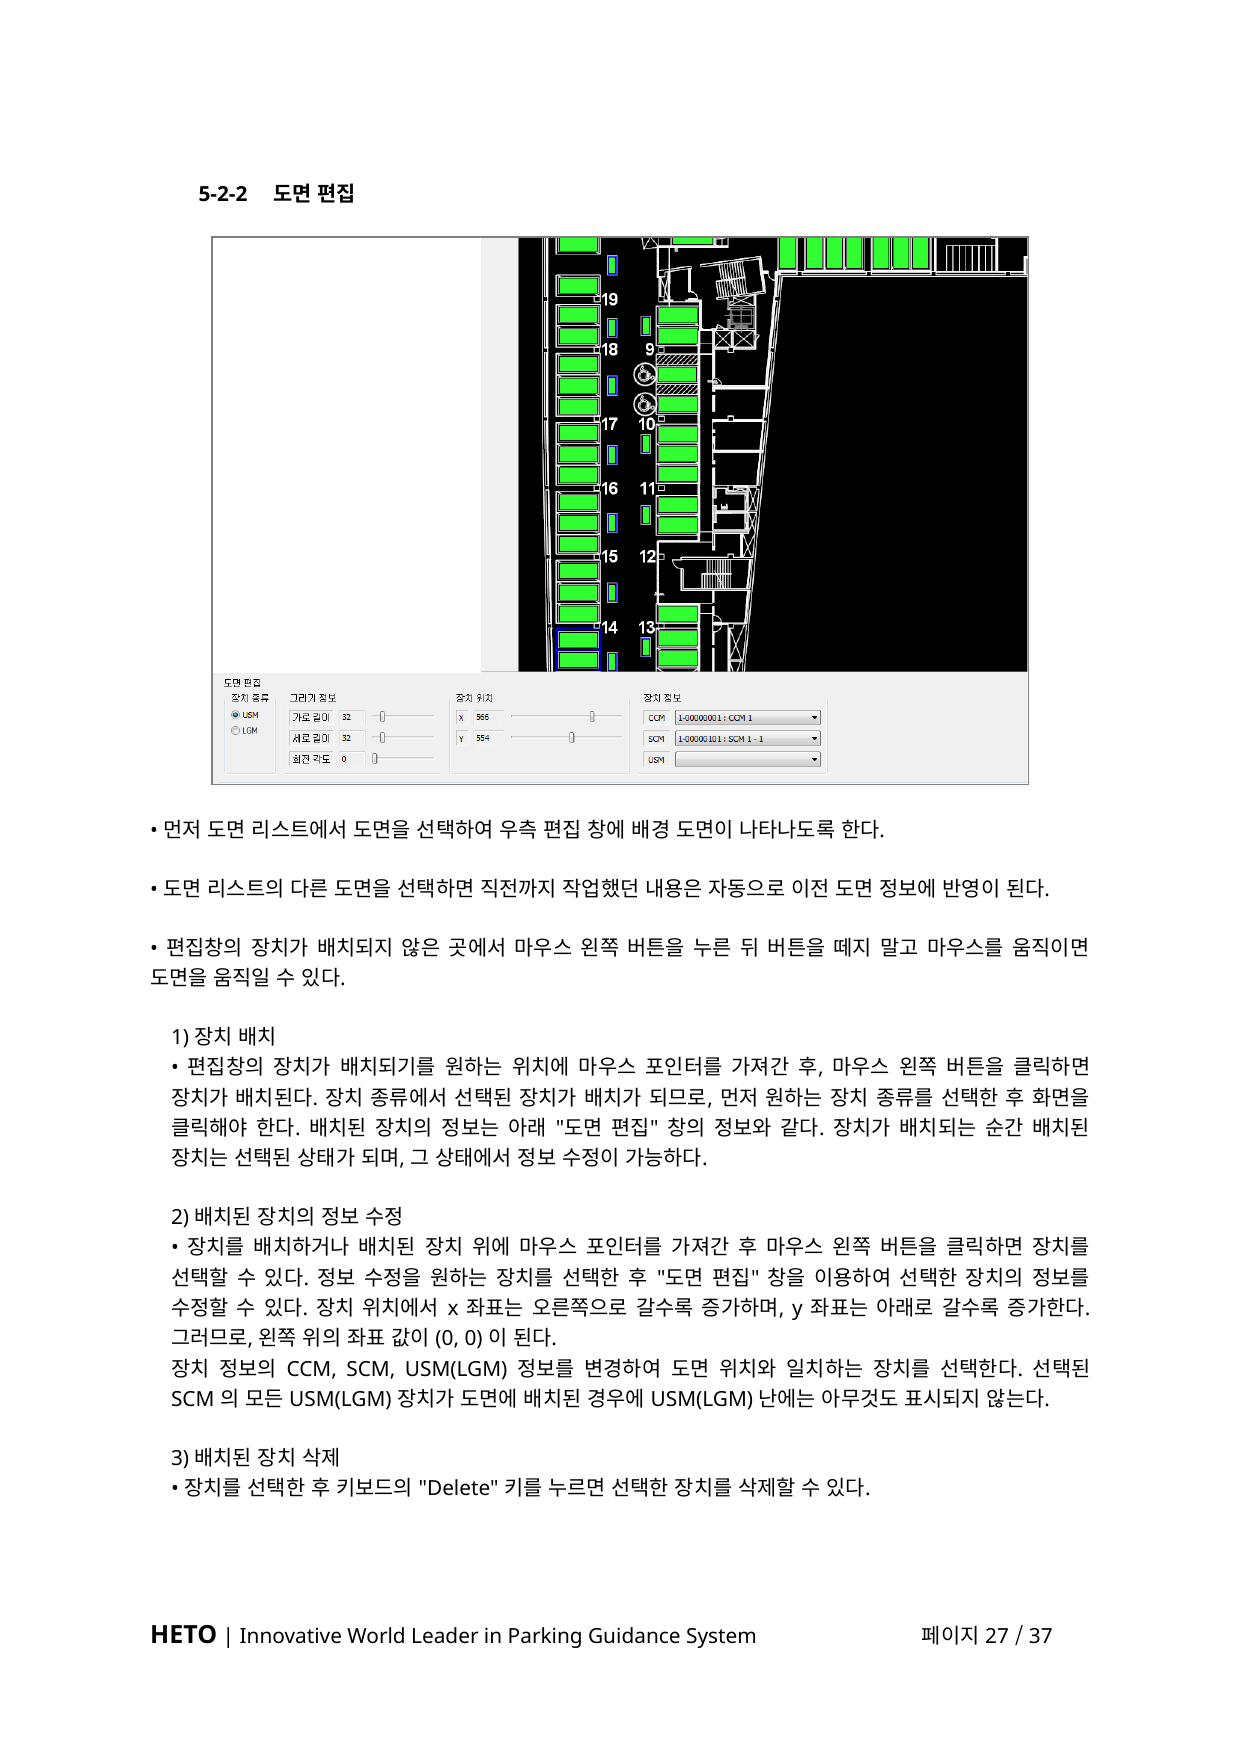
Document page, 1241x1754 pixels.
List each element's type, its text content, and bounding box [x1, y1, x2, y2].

subtitle 도면 편집 [198, 177, 1090, 207]
text • 장치를 배치하거나 배치된 장치 위에 마우스 포인터를 가져간 후 마우스 왼쪽 버튼을 클릭하면 장치를 선택할 수 있다. 정보 수정을 원하는 장치를 선택한 후 "도면 편집" 창을 이용하여 선택한 장치의 정보를 수정할 수 있다. 장치 위치에서 x 좌표는 오른쪽으로 갈수록 증가하며, y 좌표는 아래로 갈수록 증가한다. 그러므로, 왼쪽 위의 좌표 값이 (0, 0) 이 된다. [171, 1231, 1090, 1352]
text • 장치를 선택한 후 키보드의 "Delete" 키를 누르면 선택한 장치를 삭제할 수 있다. [171, 1471, 1090, 1502]
text 3) 배치된 장치 삭제 [171, 1441, 1090, 1471]
text • 편집창의 장치가 배치되지 않은 곳에서 마우스 왼쪽 버튼을 누른 뒤 버튼을 떼지 말고 마우스를 움직이면 도면을 움직일 수 있다. [150, 931, 1090, 992]
text • 도면 리스트의 다른 도면을 선택하면 직전까지 작업했던 내용은 자동으로 이전 도면 정보에 반영이 된다. [150, 872, 1090, 903]
text 장치 정보의 CCM, SCM, USM(LGM) 정보를 변경하여 도면 위치와 일치하는 장치를 선택한다. 선택된 SCM 의 모든 USM(LGM) 장치가 도면에 배치된 경우에 USM(LGM) 난에는 아무것도 표시되지 않는다. [171, 1352, 1090, 1412]
text 2) 배치된 장치의 정보 수정 [171, 1200, 1090, 1231]
text 1) 장치 배치 [171, 1020, 1090, 1051]
text • 먼저 도면 리스트에서 도면을 선택하여 우측 편집 창에 배경 도면이 나타나도록 한다. [150, 814, 1090, 844]
picture [213, 238, 1028, 784]
text • 편집창의 장치가 배치되기를 원하는 위치에 마우스 포인터를 가져간 후, 마우스 왼쪽 버튼을 클릭하면 장치가 배치된다. 장치 종류에서 선택된 장치가 배치가 되므로, 먼저 원하는 장치 종류를 선택한 후 화면을 클릭해야 한다. 배치된 장치의 정보는 아래 "도면 편집" 창의 정보와 같다. 장치가 배치되는 순간 배치된 장치는 선택된 상태가 되며, 그 상태에서 정보 수정이 가능하다. [171, 1051, 1090, 1172]
